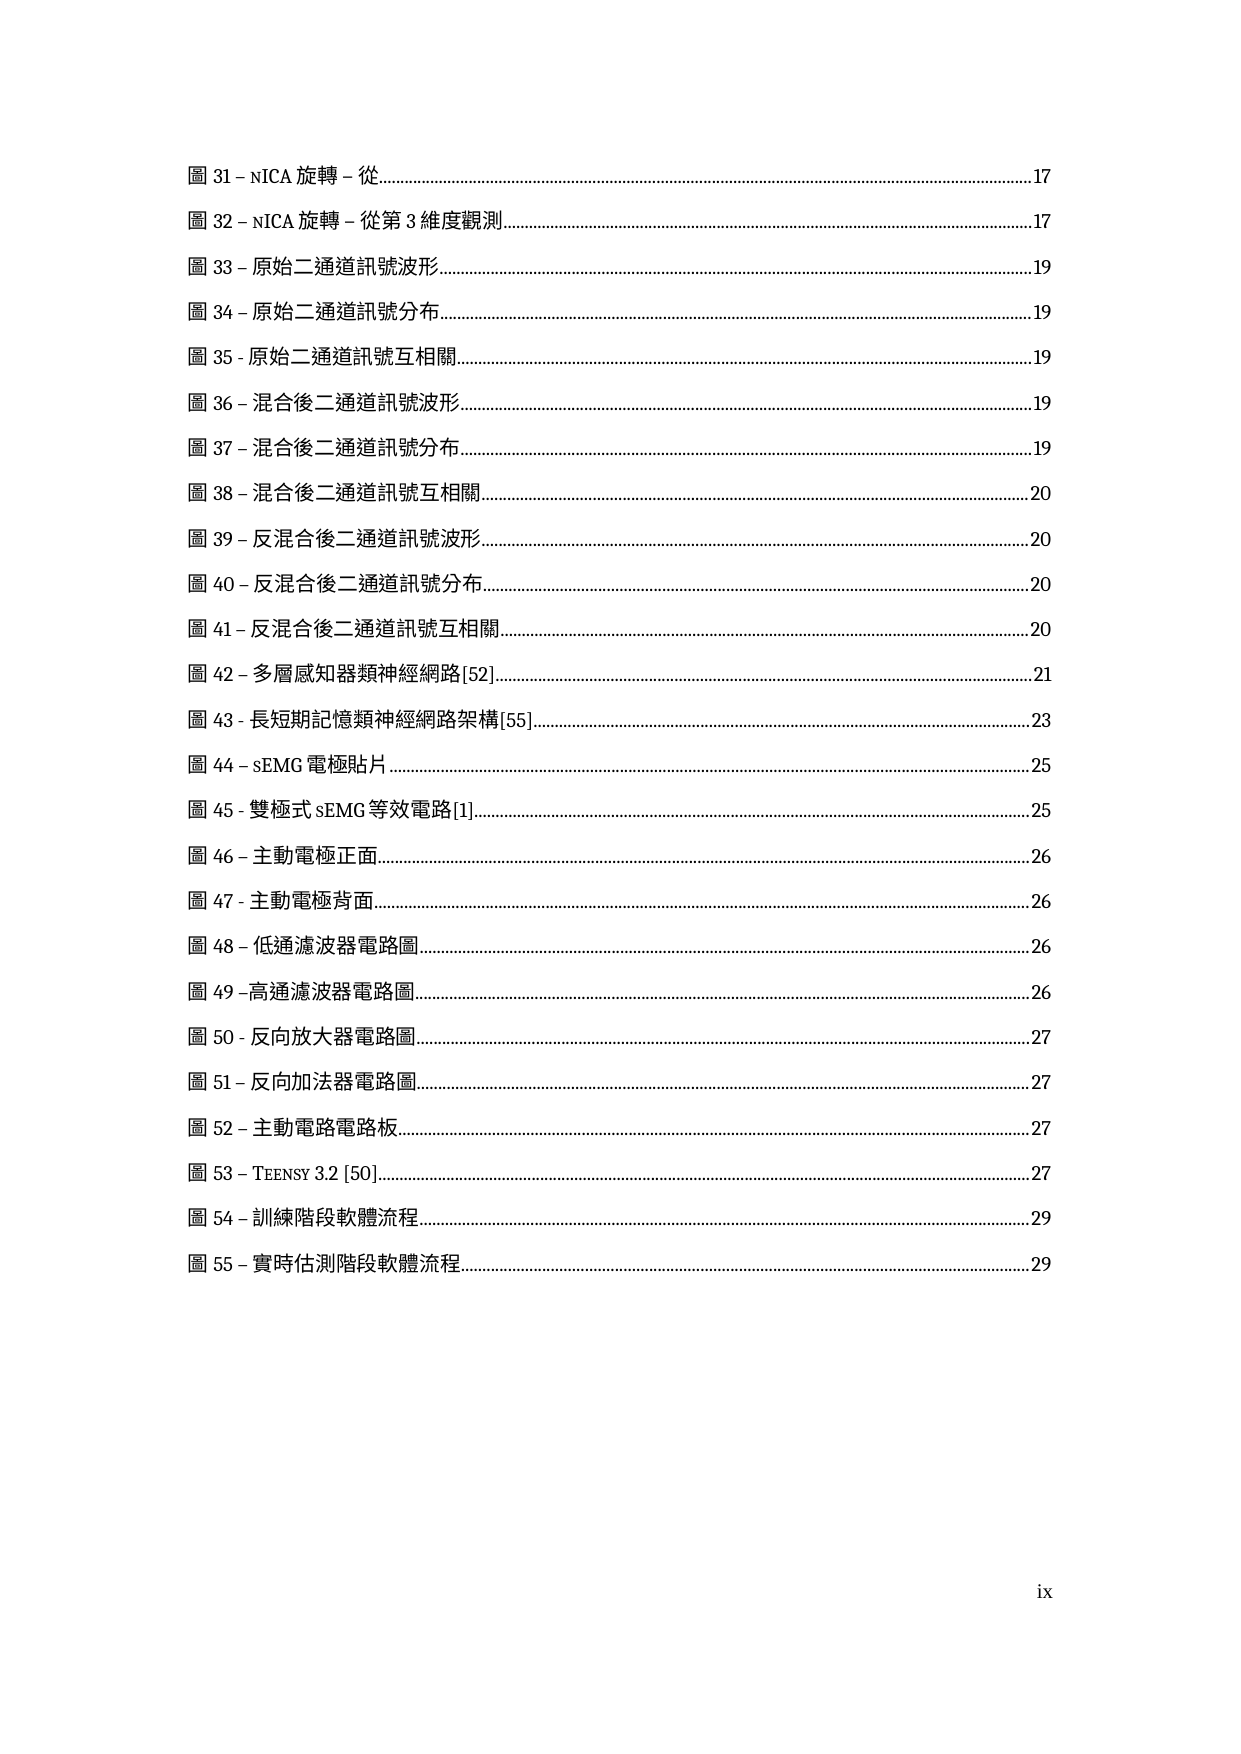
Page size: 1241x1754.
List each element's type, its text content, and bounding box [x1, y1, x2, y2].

text 圖 48 – 低通濾波器電路圖 26 [187, 929, 1053, 960]
text 圖 53 – Teensy 3.2 [50] 27 [187, 1156, 1053, 1186]
text 圖 31 – nICA旋轉 – 從 17 [187, 159, 1053, 189]
text 圖 43 - 長短期記憶類神經網路架構[55] 23 [187, 703, 1053, 733]
text 圖 49 –高通濾波器電路圖 26 [187, 975, 1053, 1005]
text 圖 46 – 主動電極正面 26 [187, 839, 1053, 869]
text 圖 42 – 多層感知器類神經網路[52] 21 [187, 658, 1053, 688]
text 圖 36 – 混合後二通道訊號波形 19 [187, 386, 1053, 416]
text 圖 35 - 原始二通道訊號互相關 19 [187, 341, 1053, 371]
text 圖 47 - 主動電極背面 26 [187, 884, 1053, 914]
text 圖 40 – 反混合後二通道訊號分布 20 [187, 567, 1053, 597]
text 圖 34 – 原始二通道訊號分布 19 [187, 295, 1053, 325]
text 圖 55 – 實時估測階段軟體流程 29 [187, 1247, 1053, 1277]
text 圖 38 – 混合後二通道訊號互相關 20 [187, 476, 1053, 507]
text 圖 37 – 混合後二通道訊號分布 19 [187, 431, 1053, 461]
text 圖 32 – nICA旋轉 – 從第3維度觀測 17 [187, 204, 1053, 235]
text 圖 54 – 訓練階段軟體流程 29 [187, 1201, 1053, 1232]
text 圖 33 – 原始二通道訊號波形 19 [187, 250, 1053, 280]
text 圖 51 – 反向加法器電路圖 27 [187, 1066, 1053, 1096]
text 圖 50 - 反向放大器電路圖 27 [187, 1020, 1053, 1050]
text 圖 44 – sEMG電極貼片 25 [187, 748, 1053, 778]
text 圖 39 – 反混合後二通道訊號波形 20 [187, 522, 1053, 552]
text 圖 45 - 雙極式sEMG等效電路[1] 25 [187, 794, 1053, 824]
text 圖 52 – 主動電路電路板 27 [187, 1111, 1053, 1141]
text 圖 41 – 反混合後二通道訊號互相關 20 [187, 612, 1053, 643]
